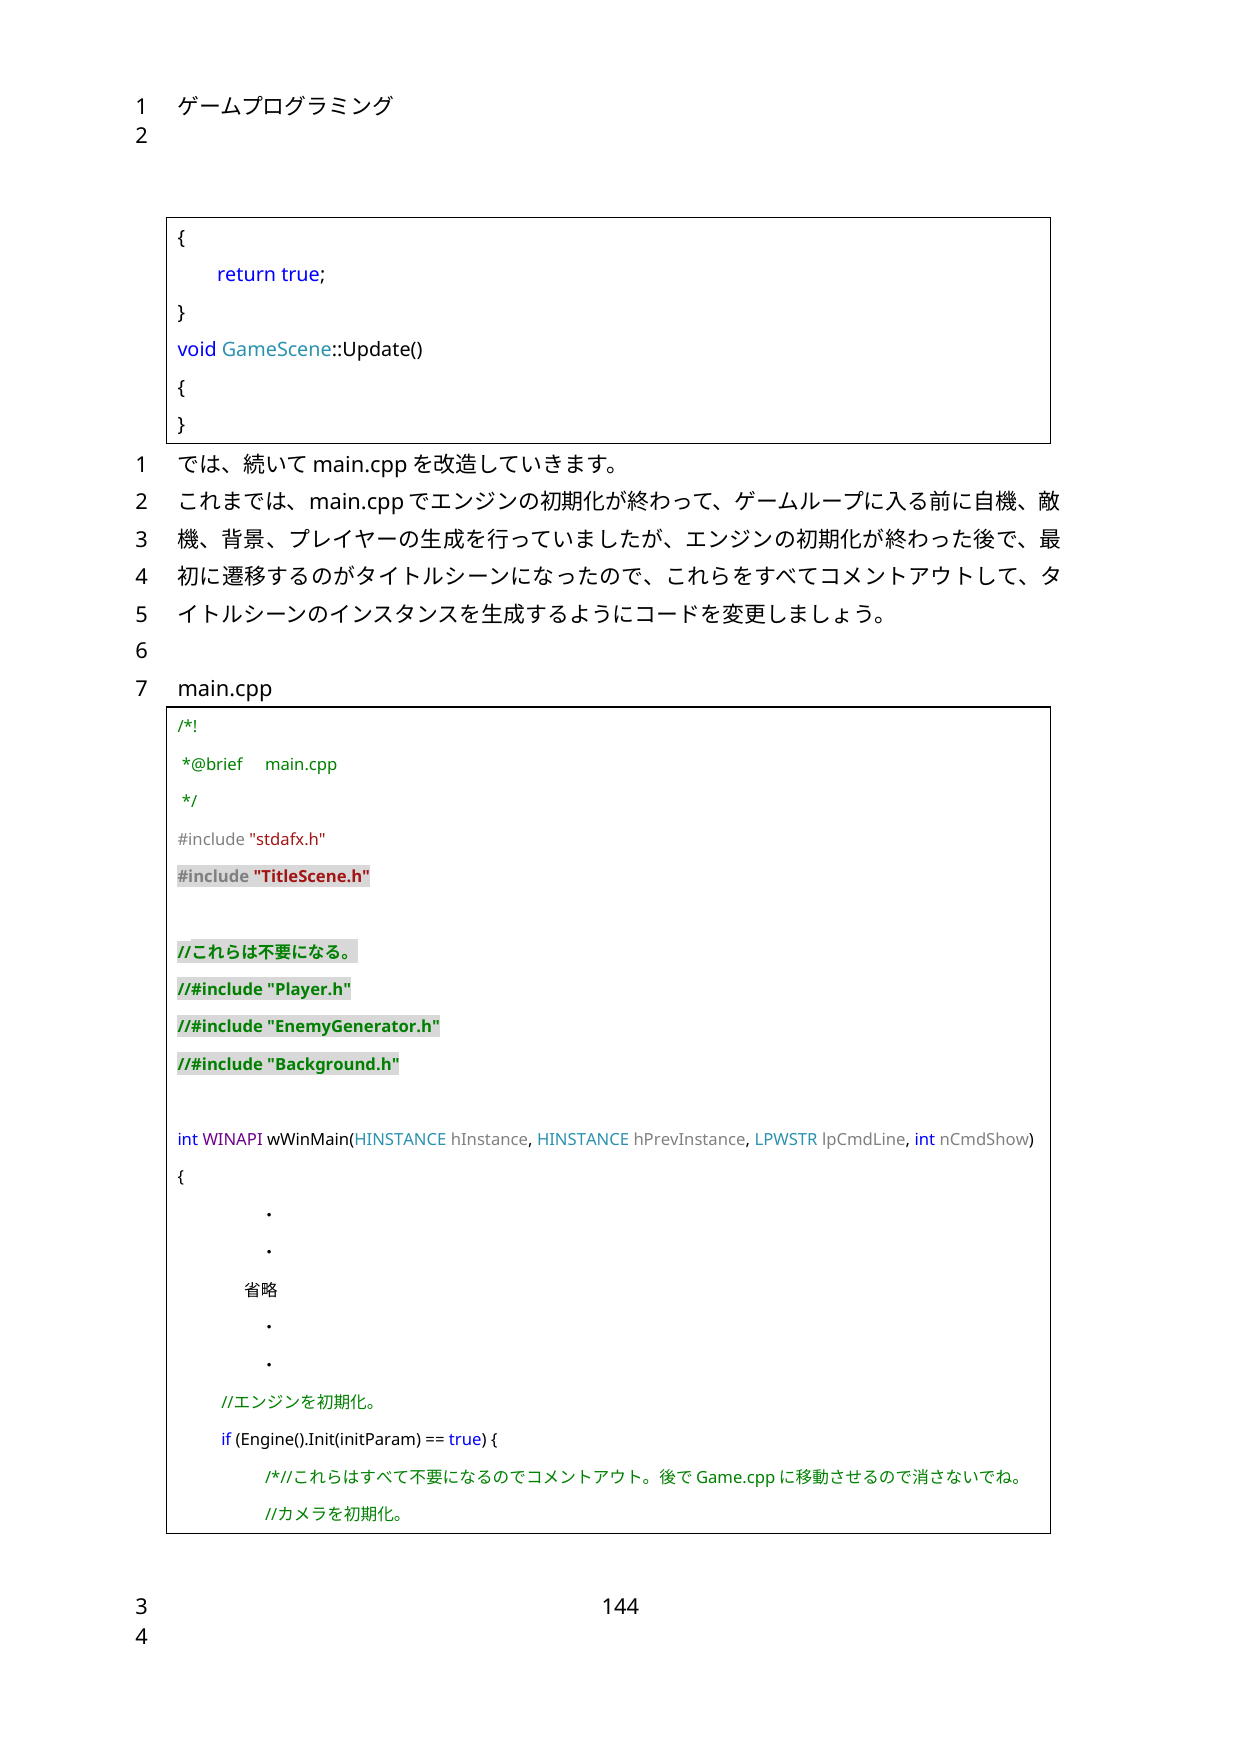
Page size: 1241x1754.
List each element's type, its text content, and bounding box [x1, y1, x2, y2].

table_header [167, 218, 1050, 443]
text では、続いてmain.cppを改造していきます。 [177, 444, 1063, 481]
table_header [167, 708, 1050, 1532]
text これまでは、main.cppでエンジンの初期化が終わって、ゲームループに入る前に自機、敵機、背景、プレイヤーの生成を行っていましたが、エンジンの初期化が終わった後で、最初に遷移するのがタイトルシーンになったので、これらをすべてコメントアウトして、タイトルシーンのインスタンスを生成するようにコードを変更しましょう。 [177, 481, 1063, 631]
text main.cpp [177, 669, 1063, 706]
